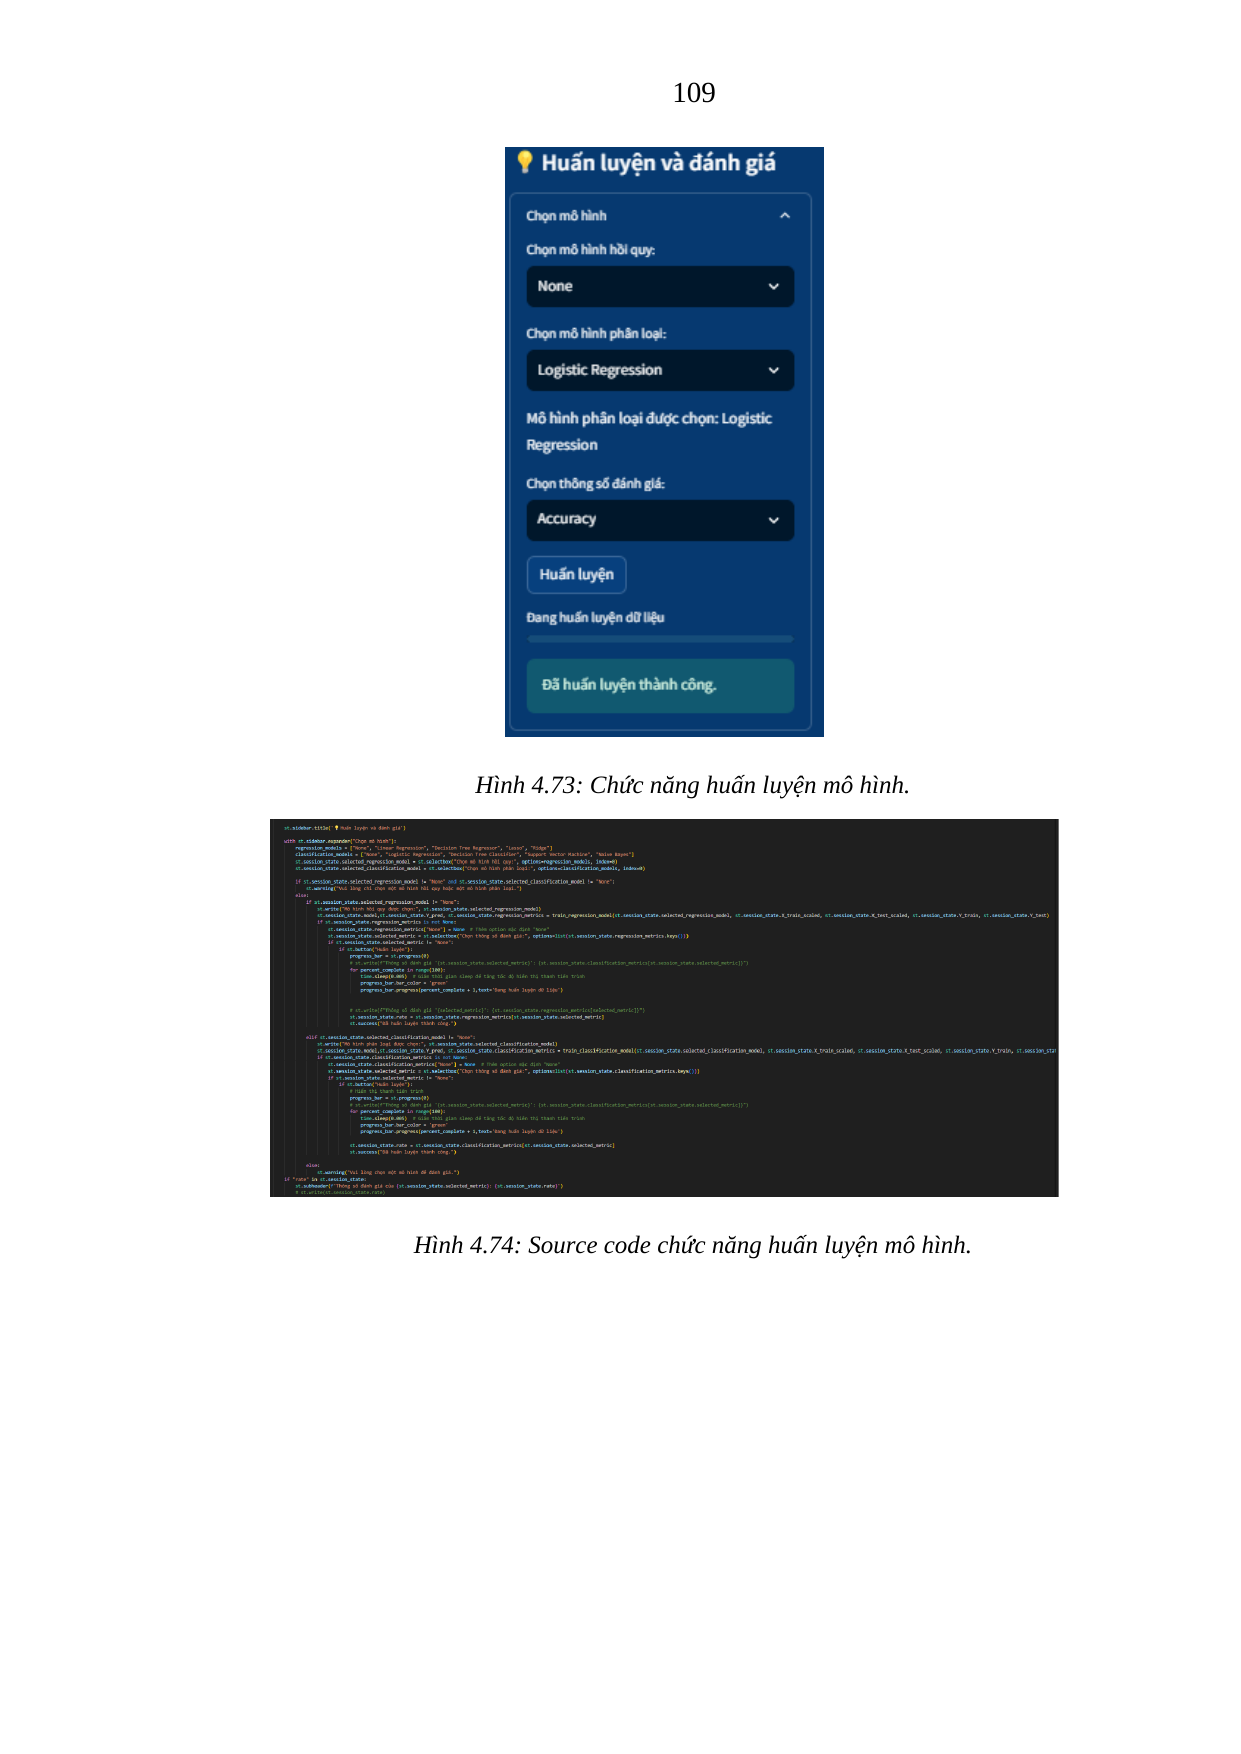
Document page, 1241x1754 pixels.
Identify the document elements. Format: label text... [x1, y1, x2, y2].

picture [505, 147, 824, 737]
picture [270, 819, 1059, 1197]
